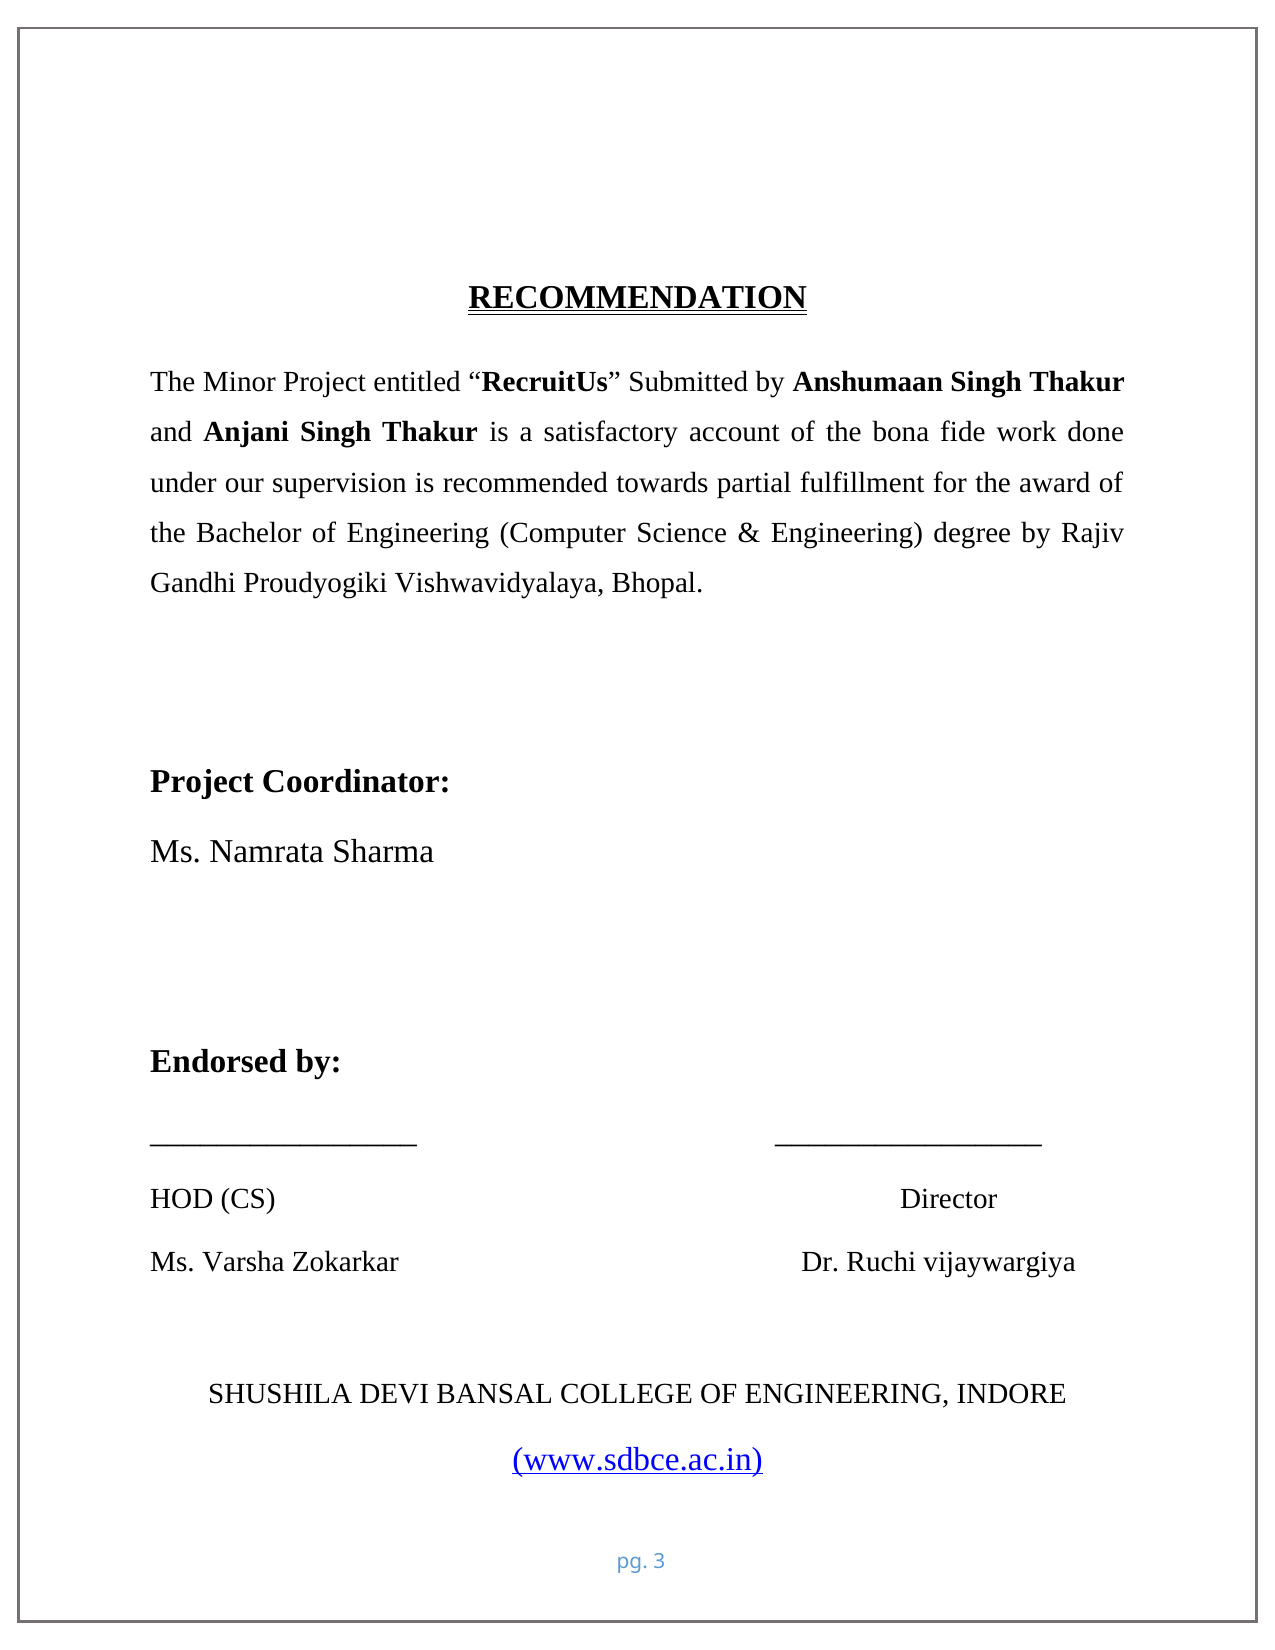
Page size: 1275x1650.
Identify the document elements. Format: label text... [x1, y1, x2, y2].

text RECOMMENDATION [150, 277, 1125, 316]
text Project Coordinator: [150, 761, 1125, 799]
text Endorsed by: [150, 1041, 1125, 1079]
text Ms. Namrata Sharma [150, 831, 1125, 869]
text The Minor Project entitled “RecruitUs” Submitted by Anshumaan Singh Thakur and Anjani Singh Thakur is a satisfactory account of the bona fide work done under our supervision is recommended towards partial fulfillment for the award of the Bachelor of Engineering (Computer Science & Engineering) degree by Rajiv Gandhi Proudyogiki Vishwavidyalaya, Bhopal. [150, 364, 1125, 599]
text Ms. Varsha Zokarkar Dr. Ruchi vijaywargiya [150, 1244, 1125, 1277]
text SHUSHILA DEVI BANSAL COLLEGE OF ENGINEERING, INDORE [150, 1377, 1125, 1410]
text HOD (CS) Director [150, 1181, 1125, 1214]
text ________________ ________________ [150, 1111, 1125, 1149]
text (www.sdbce.ac.in) [150, 1439, 1125, 1478]
